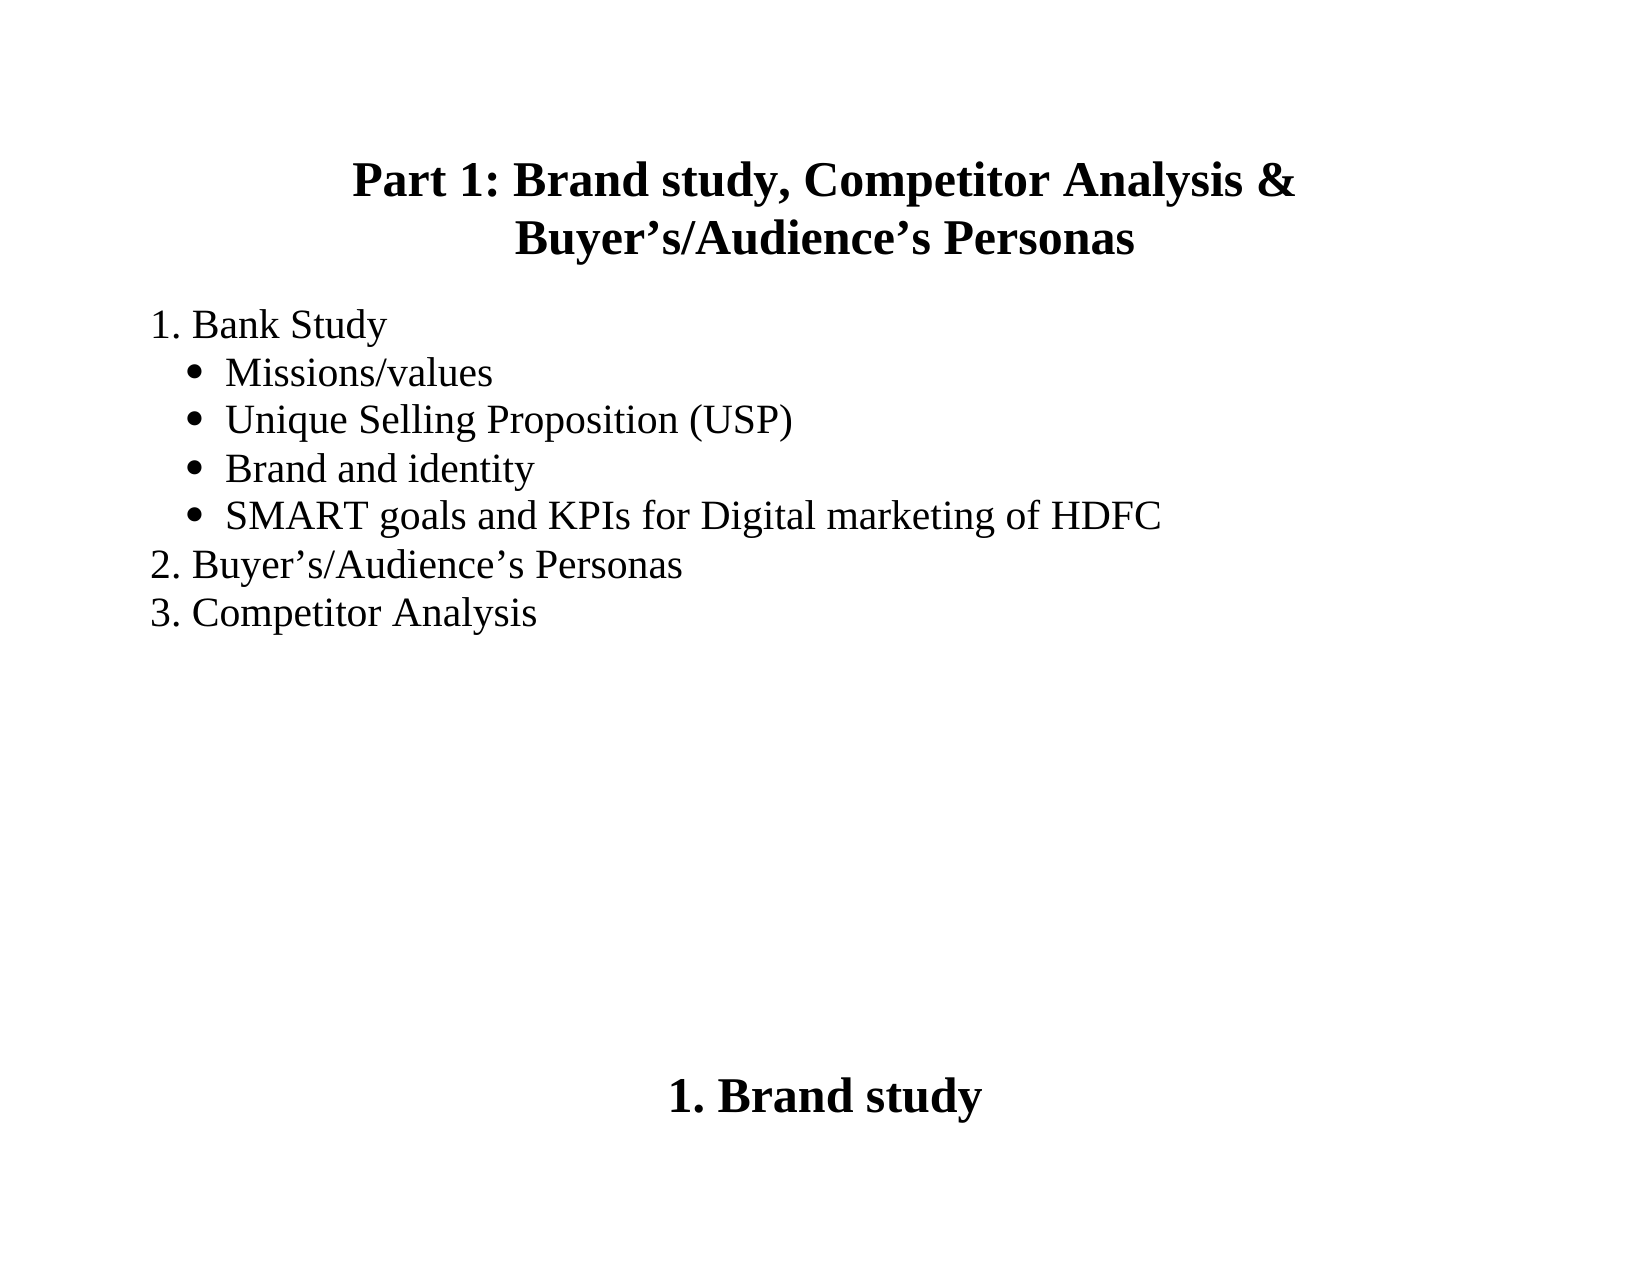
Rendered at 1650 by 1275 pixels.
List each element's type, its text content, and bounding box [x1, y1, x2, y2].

list Unique Selling Proposition (USP) [187, 395, 1500, 443]
text 1. Brand study [150, 1066, 1500, 1124]
text Part 1: Brand study, Competitor Analysis & Buyer’s/Audience’s Personas [150, 150, 1500, 265]
list SMART goals and KPIs for Digital marketing of HDFC [187, 491, 1500, 539]
text 2. Buyer’s/Audience’s Personas [150, 539, 1500, 587]
list Brand and identity [187, 443, 1500, 491]
text 3. Competitor Analysis [150, 587, 1500, 635]
text 1. Bank Study [150, 299, 1500, 347]
list Missions/values [187, 347, 1500, 395]
